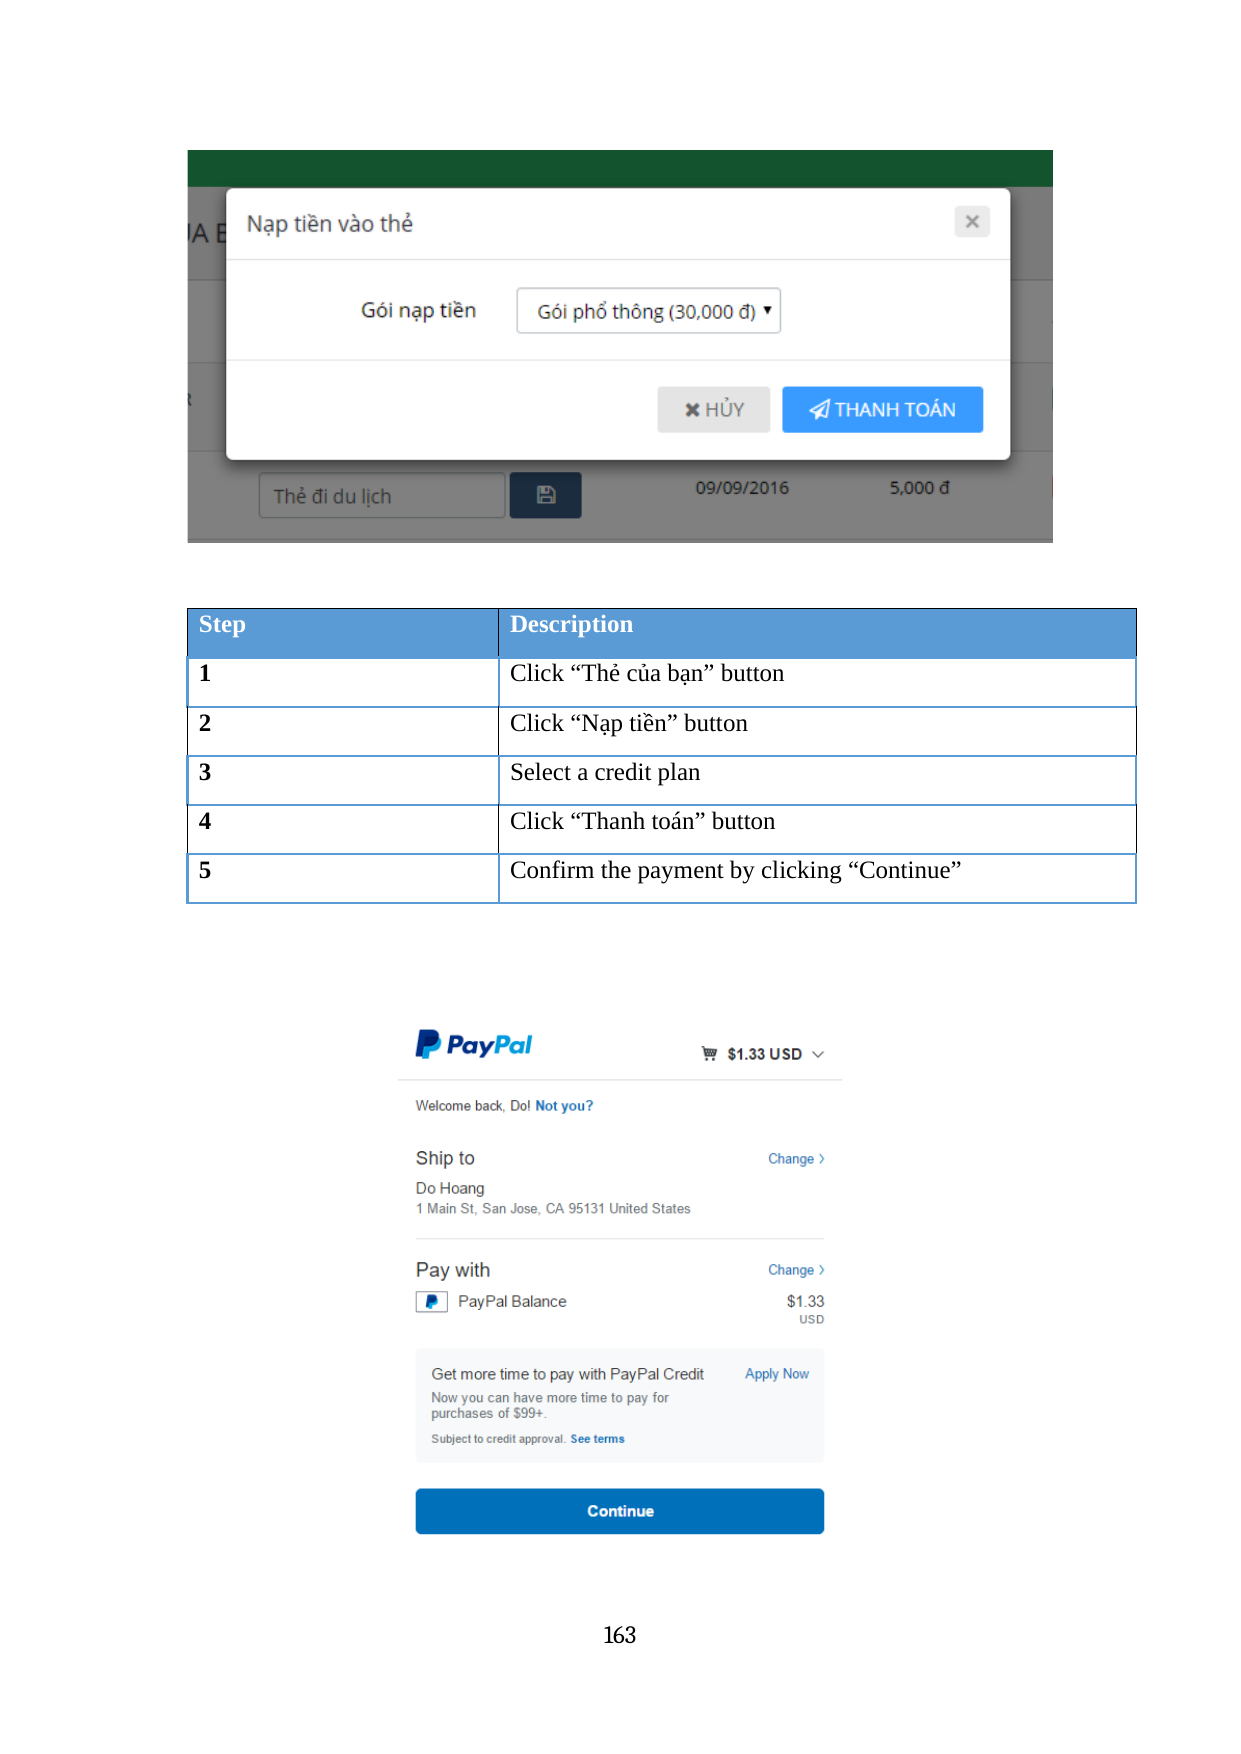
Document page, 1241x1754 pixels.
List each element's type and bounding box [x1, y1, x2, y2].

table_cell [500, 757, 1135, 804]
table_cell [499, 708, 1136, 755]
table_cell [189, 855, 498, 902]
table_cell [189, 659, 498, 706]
picture [397, 1014, 843, 1555]
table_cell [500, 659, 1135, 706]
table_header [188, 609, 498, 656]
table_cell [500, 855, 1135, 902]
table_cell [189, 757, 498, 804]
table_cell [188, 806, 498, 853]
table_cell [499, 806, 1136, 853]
picture [187, 150, 1053, 543]
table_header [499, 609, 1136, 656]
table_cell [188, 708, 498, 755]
